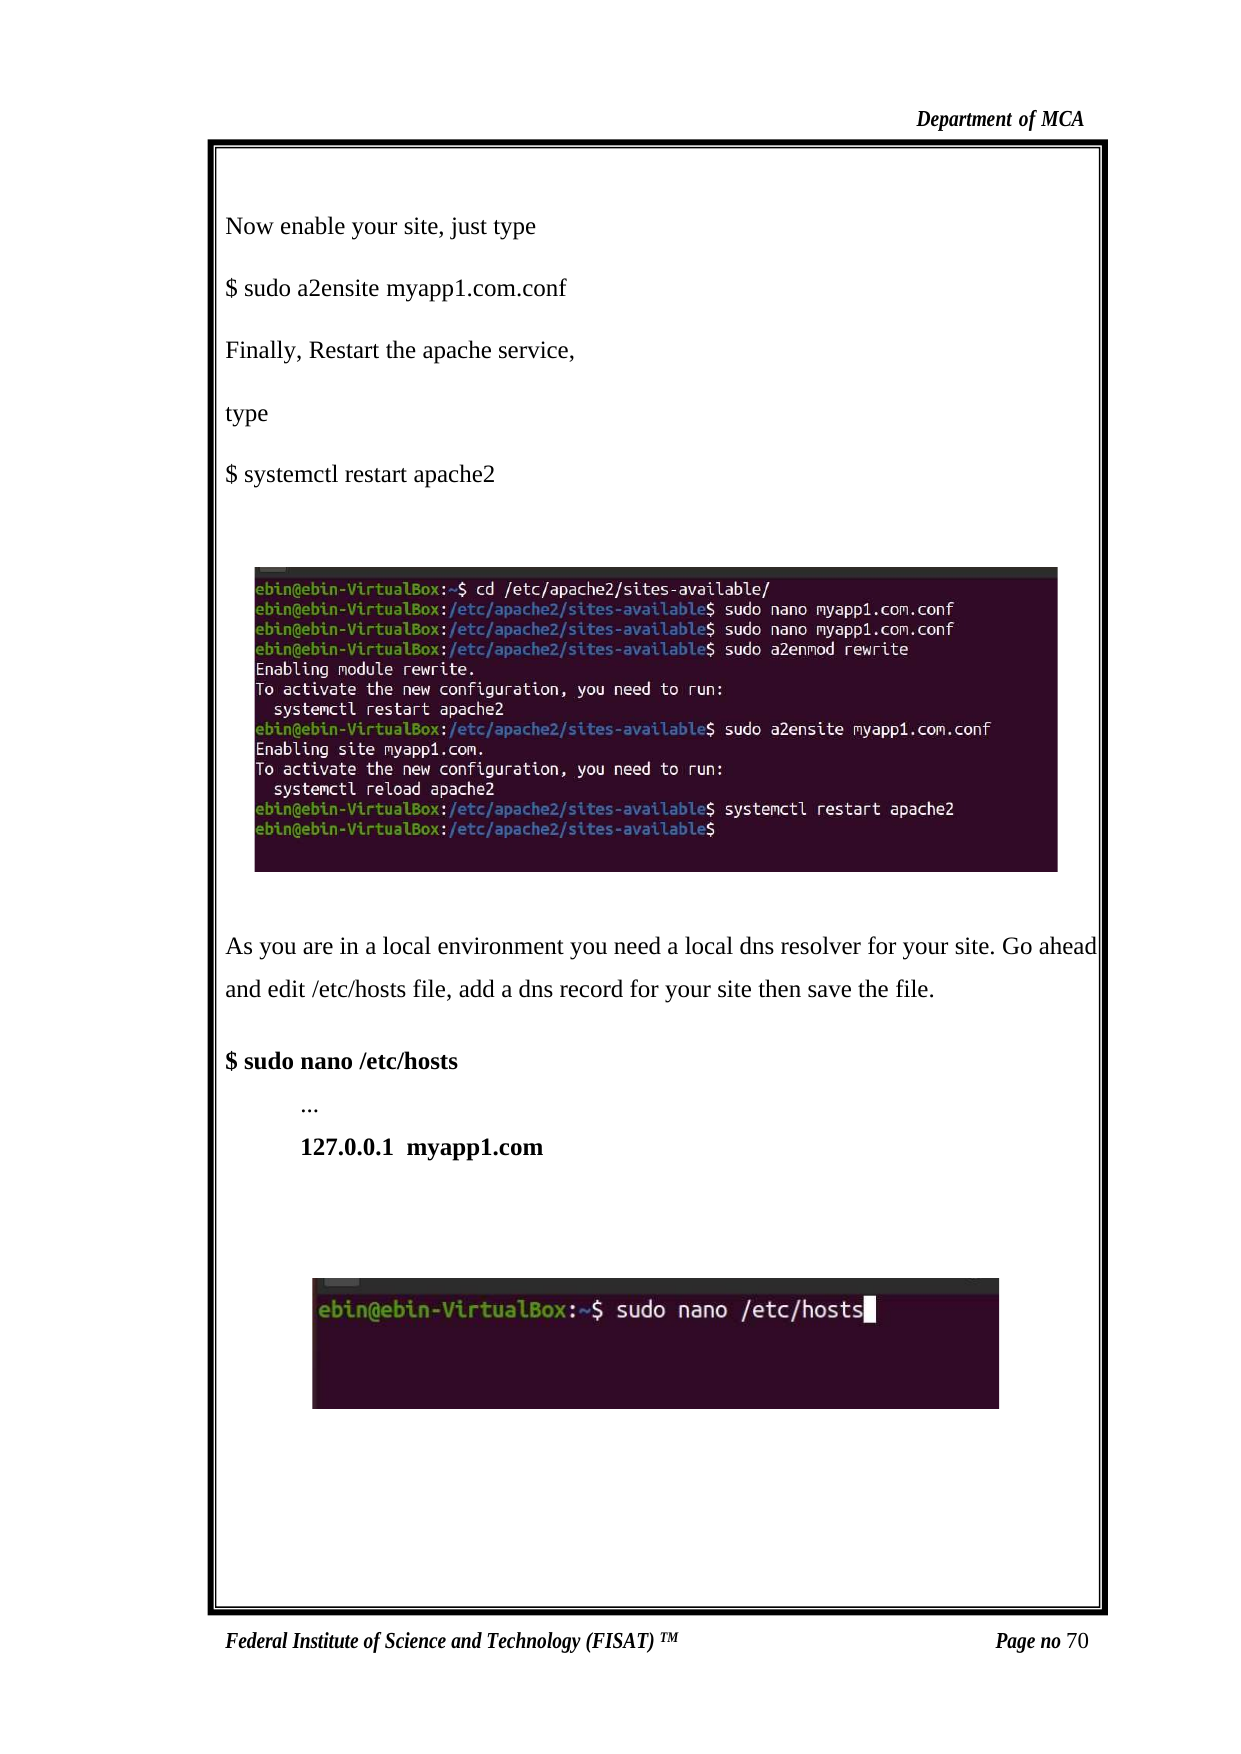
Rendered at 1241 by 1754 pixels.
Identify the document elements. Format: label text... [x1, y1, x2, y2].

picture [254, 567, 1058, 872]
subtitle 127.0.0.1 myapp1.com [300, 1132, 1105, 1161]
text $ sudo a2ensite myapp1.com.conf Finally, Restart the apache service, type [225, 273, 624, 426]
text $ systemctl restart apache2 [225, 460, 1105, 488]
subtitle $ sudo nano /etc/hosts [225, 1046, 1105, 1075]
text ... [300, 1089, 1105, 1118]
picture [312, 1278, 1000, 1409]
text Now enable your site, just type [225, 211, 1105, 240]
text As you are in a local environment you need a local dns resolver for your site. Go ahead and edit /etc/hosts file, add a dns record for your site then save the file. [225, 931, 1105, 1003]
